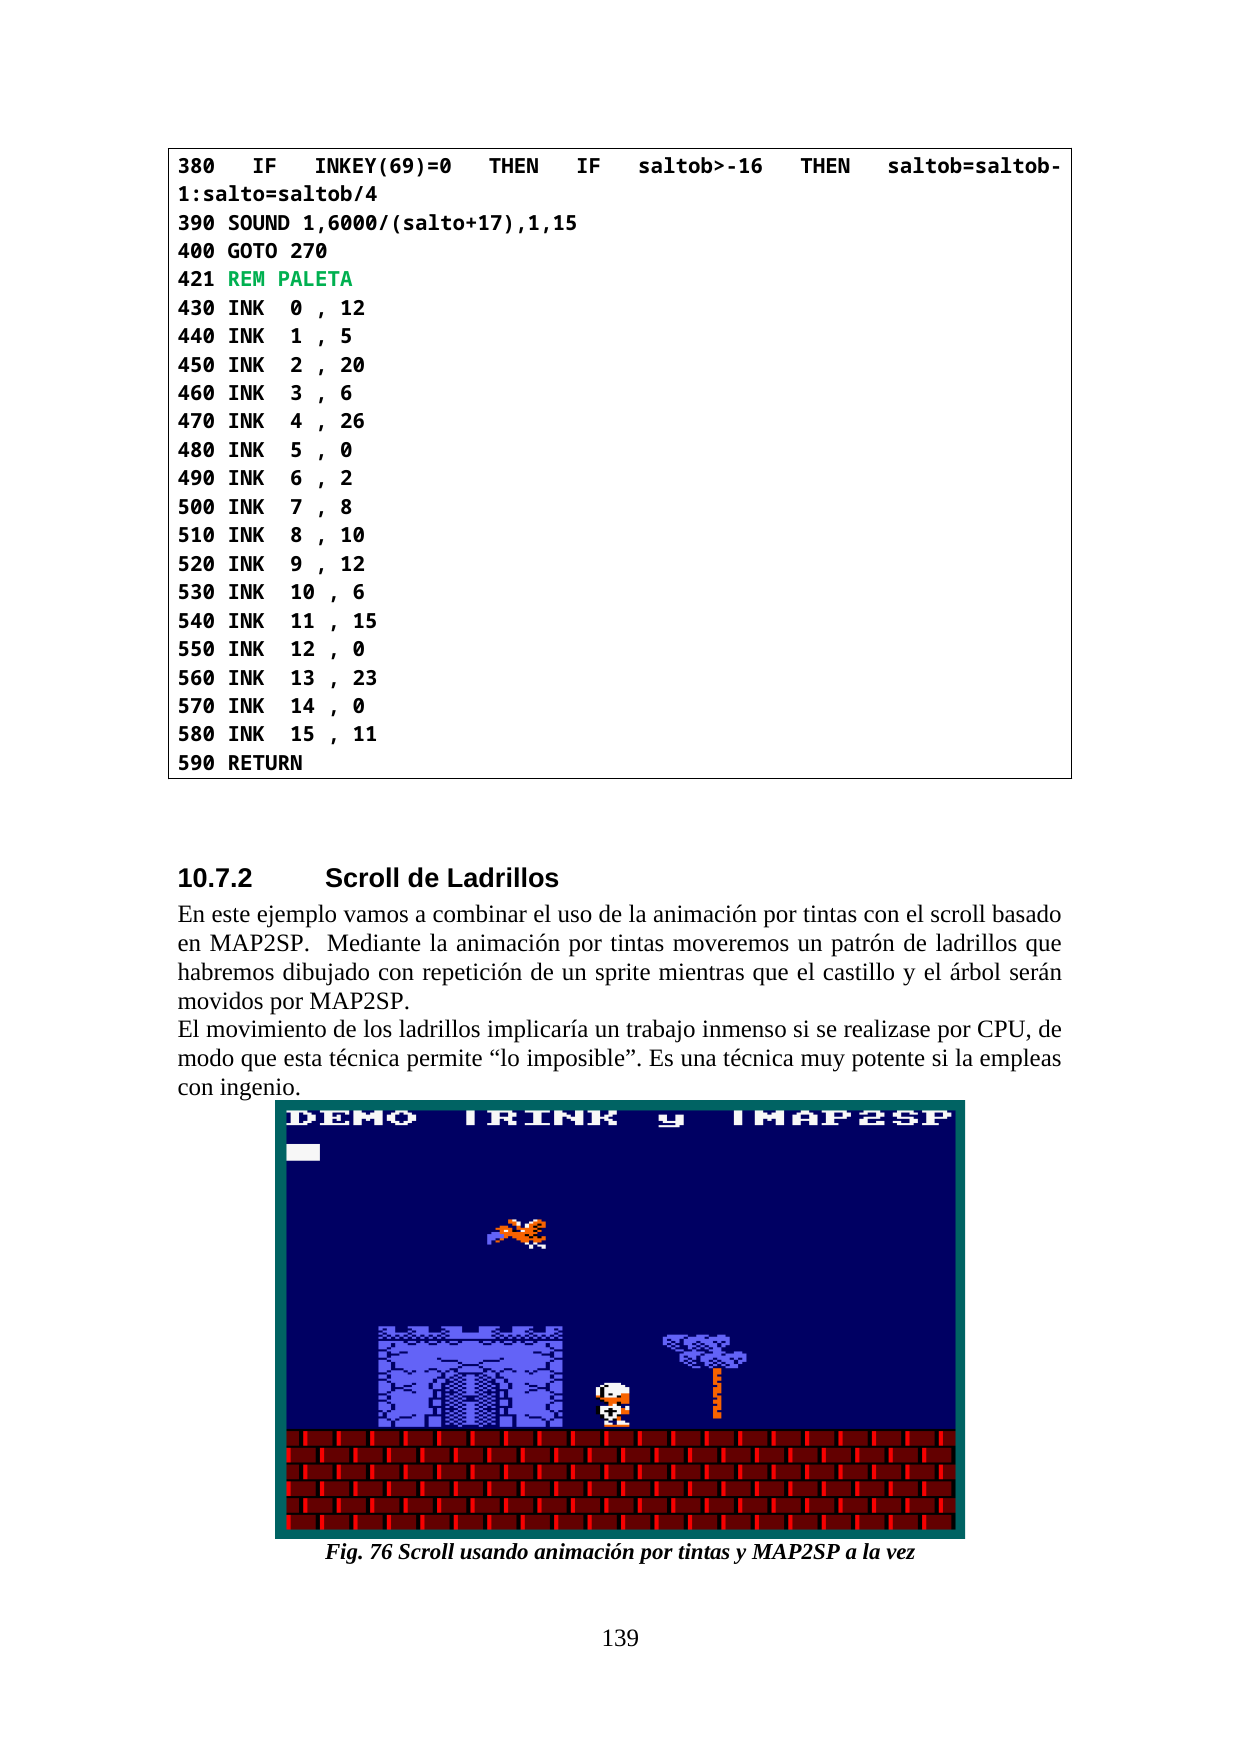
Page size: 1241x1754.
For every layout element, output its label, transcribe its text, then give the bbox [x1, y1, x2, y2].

text 440 INK 1 , 5 [177, 321, 1063, 350]
text 400 GOTO 270 [177, 236, 1063, 264]
picture [275, 1100, 966, 1539]
text 380 IF INKEY(69)=0 THEN IF saltob>-16 THEN saltob=saltob-1:salto=saltob/4 [169, 149, 1071, 208]
text 490 INK 6 , 2 [177, 463, 1063, 492]
text 550 INK 12 , 0 [177, 634, 1063, 663]
text 421 REM PALETA [177, 264, 1063, 293]
text 450 INK 2 , 20 [177, 350, 1063, 378]
text 500 INK 7 , 8 [177, 492, 1063, 520]
text 460 INK 3 , 6 [177, 378, 1063, 407]
text 510 INK 8 , 10 [177, 520, 1063, 549]
text 580 INK 15 , 11 [177, 719, 1063, 745]
text En este ejemplo vamos a combinar el uso de la animación por tintas con el scroll basado en MAP2SP. Mediante la animación por tintas moveremos un patrón de ladrillos que habremos dibujado con repetición de un sprite mientras que el castillo y el árbol serán movidos por MAP2SP. [177, 899, 1063, 1014]
text 540 INK 11 , 15 [177, 606, 1063, 634]
text 390 SOUND 1,6000/(salto+17),1,15 [177, 208, 1063, 236]
text 520 INK 9 , 12 [177, 549, 1063, 577]
text El movimiento de los ladrillos implicaría un trabajo inmenso si se realizase por CPU, de modo que esta técnica permite “lo imposible”. Es una técnica muy potente si la empleas con ingenio. [177, 1014, 1063, 1101]
text 430 INK 0 , 12 [177, 293, 1063, 321]
text 480 INK 5 , 0 [177, 435, 1063, 463]
subtitle Scroll de Ladrillos [177, 862, 1063, 893]
text 570 INK 14 , 0 [177, 691, 1063, 719]
text Fig. 76 Scroll usando animación por tintas y MAP2SP a la vez [177, 1538, 1063, 1564]
text 560 INK 13 , 23 [177, 663, 1063, 691]
text 470 INK 4 , 26 [177, 407, 1063, 435]
text 530 INK 10 , 6 [177, 577, 1063, 606]
text 590 RETURN [169, 745, 1071, 778]
